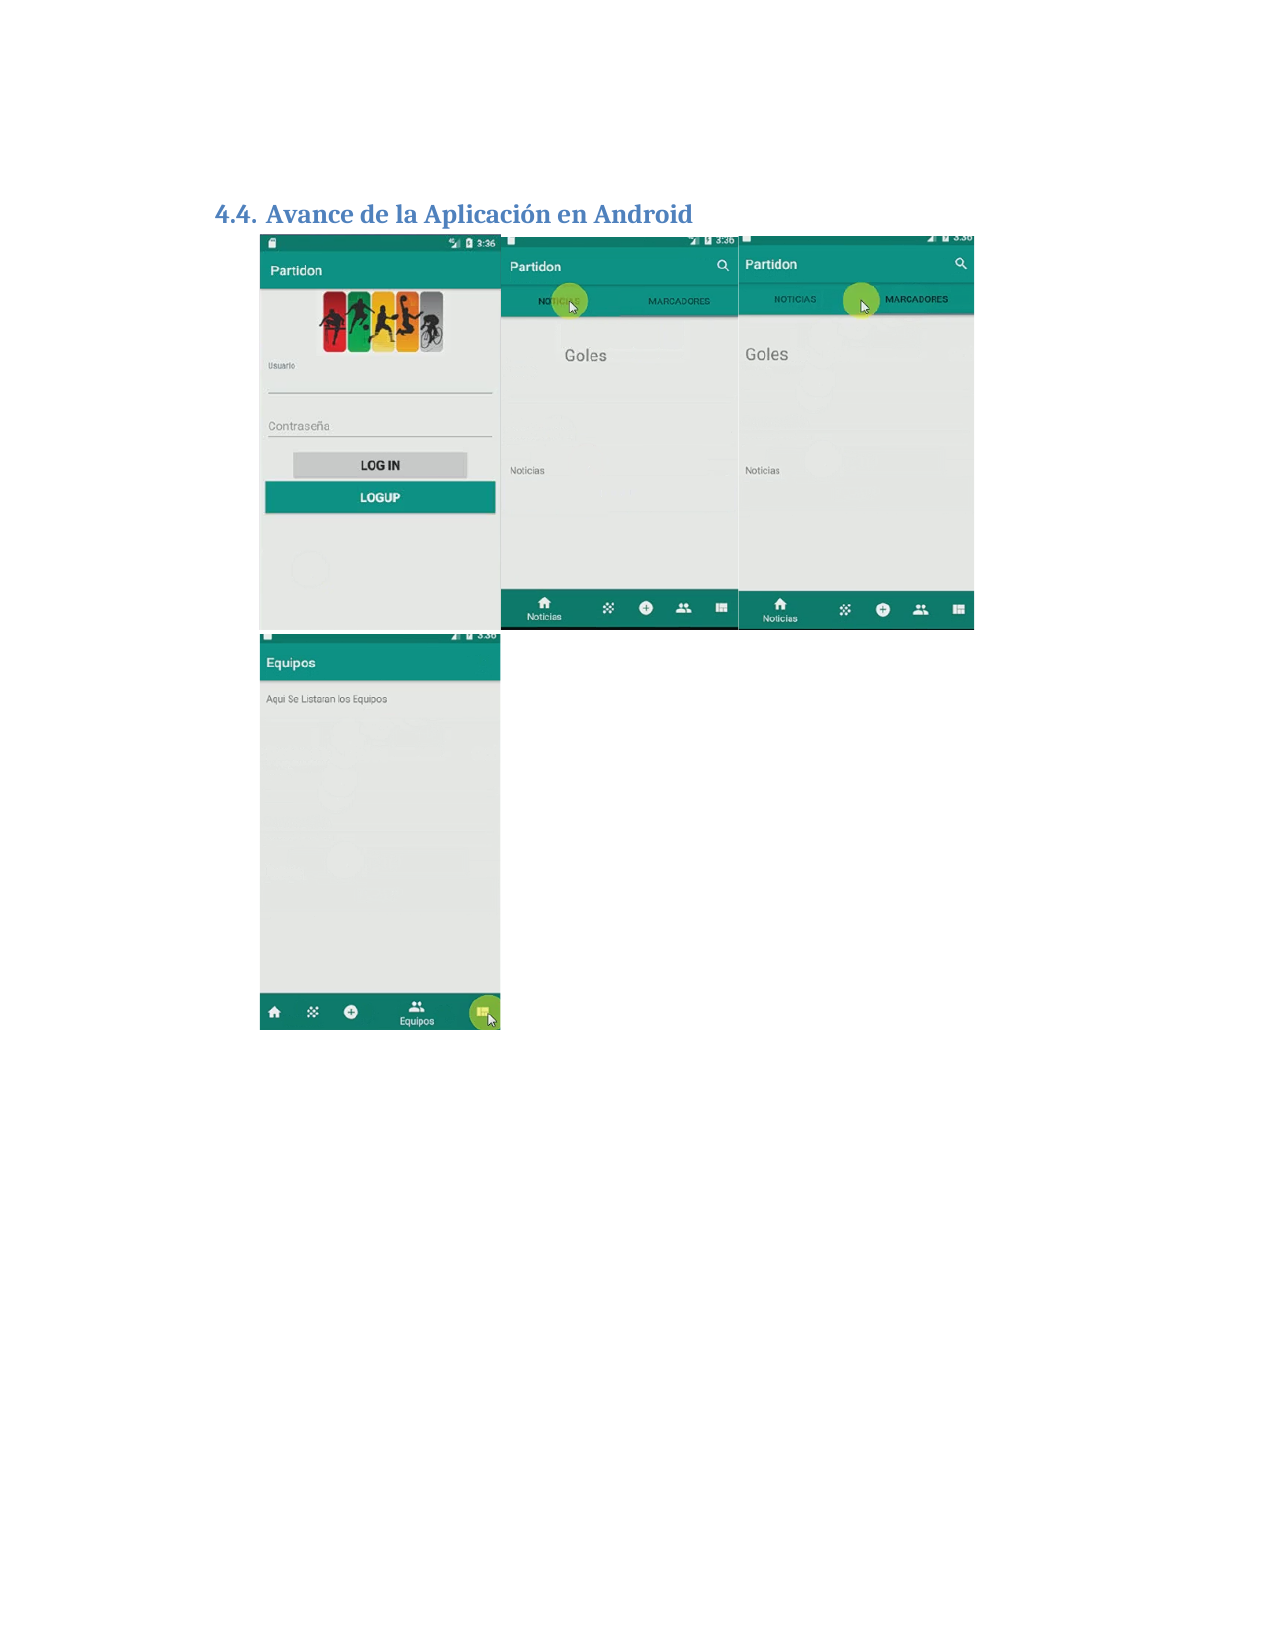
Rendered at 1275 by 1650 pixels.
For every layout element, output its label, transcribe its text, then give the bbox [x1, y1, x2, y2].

picture [259, 634, 501, 1030]
picture [259, 234, 975, 630]
